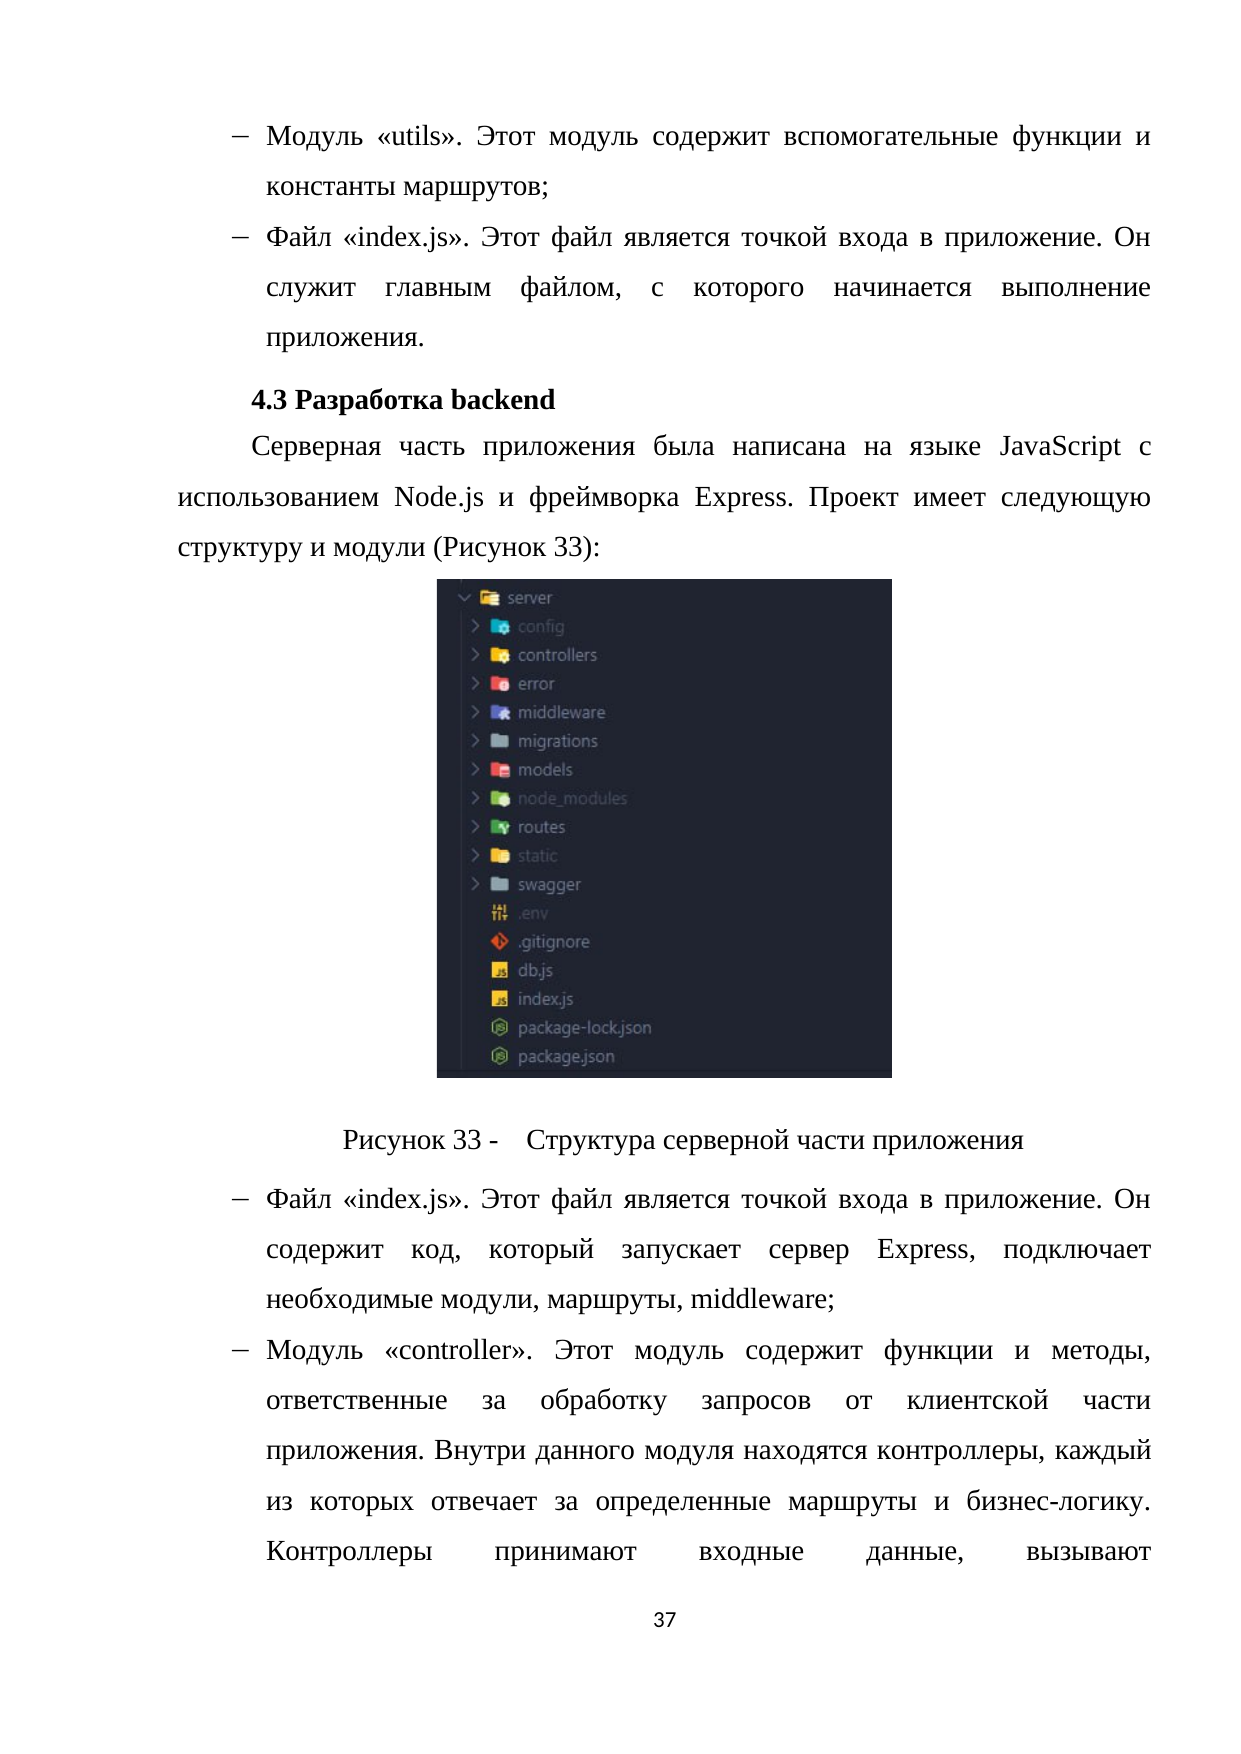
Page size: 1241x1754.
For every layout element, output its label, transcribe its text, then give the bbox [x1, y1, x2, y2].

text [228, 1332, 1152, 1567]
text Структура серверной части приложения [215, 1122, 1152, 1156]
text Разработка backend [251, 382, 1152, 416]
text Файл «index.js». Этот файл является точкой входа в приложение. Он служит главным файлом, с которого начинается выполнение приложения. [228, 219, 1152, 353]
text Серверная часть приложения была написана на языке JavaScript с использованием Node.js и фреймворка Express. Проект имеет следующую структуру и модули (Рисунок 33): [177, 428, 1152, 563]
text Файл «index.js». Этот файл является точкой входа в приложение. Он содержит код, который запускает сервер Express, подключает необходимые модули, маршруты, middleware; [228, 1181, 1152, 1315]
picture [436, 579, 892, 1078]
text Модуль «utils». Этот модуль содержит вспомогательные функции и константы маршрутов; [228, 118, 1152, 202]
